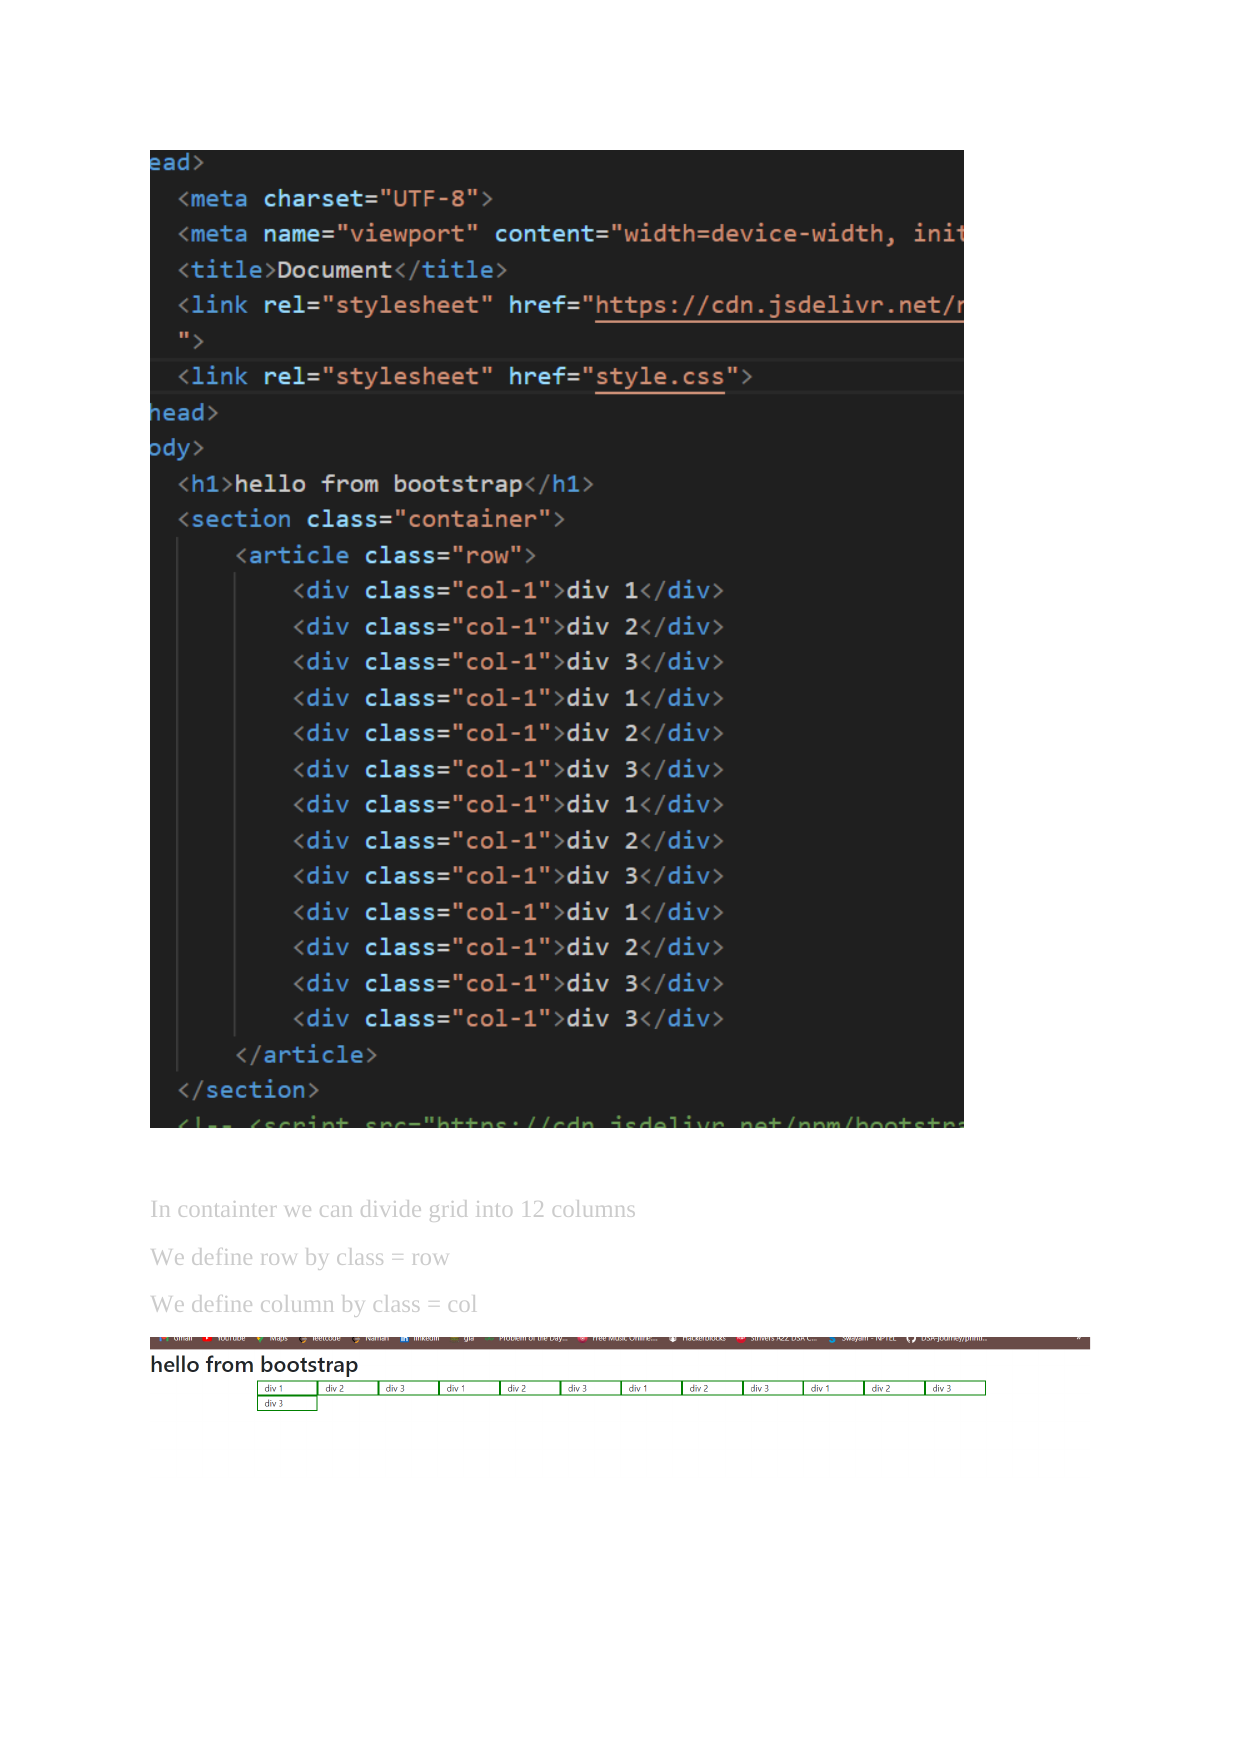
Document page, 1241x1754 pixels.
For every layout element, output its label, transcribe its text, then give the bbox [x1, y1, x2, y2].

text We define column by class = col [150, 1289, 1090, 1318]
text In containter we can divide grid into 12 columns [150, 1194, 1090, 1223]
text We define row by class = row [150, 1242, 1090, 1271]
picture [150, 150, 964, 1128]
picture [150, 1337, 1091, 1478]
